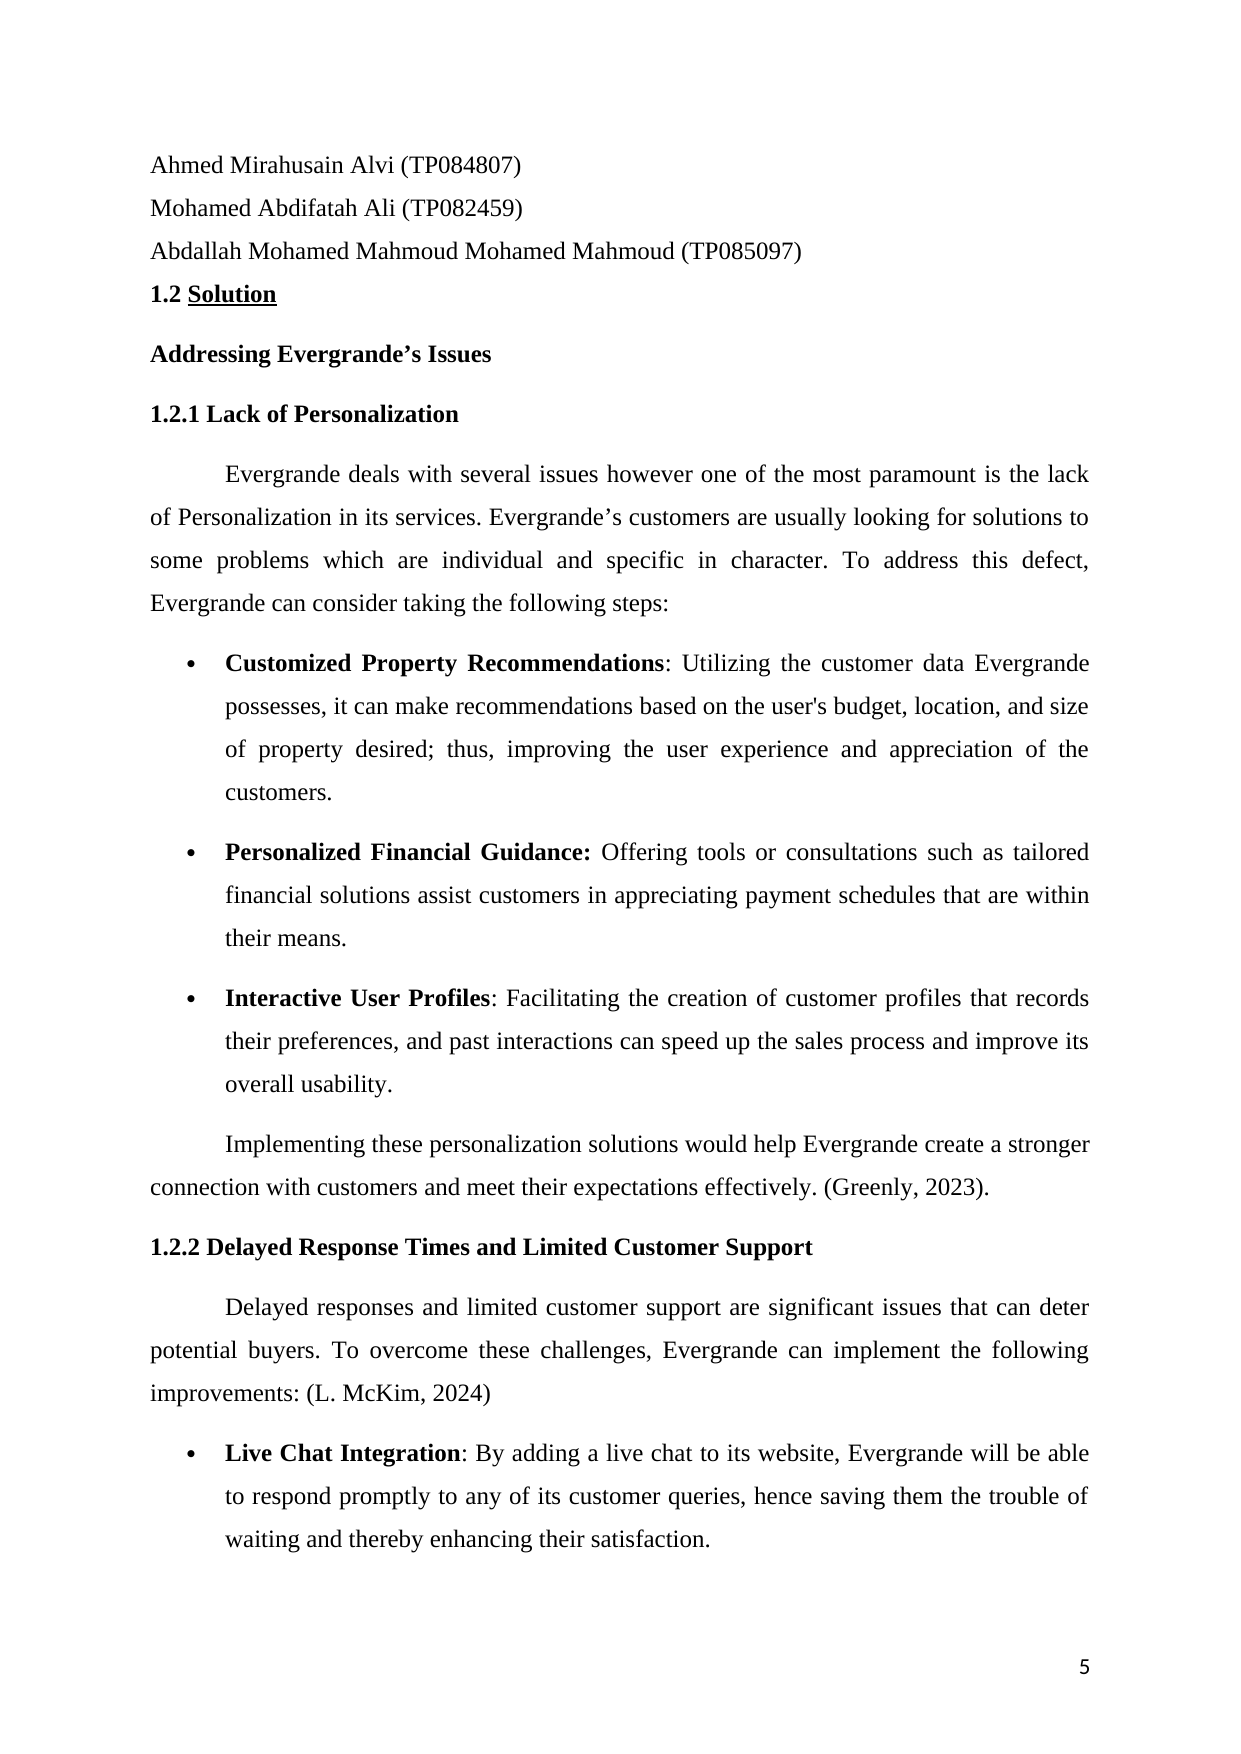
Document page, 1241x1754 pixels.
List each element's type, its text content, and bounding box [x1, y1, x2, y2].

text Delayed responses and limited customer support are significant issues that can deter potential buyers. To overcome these challenges, Evergrande can implement the following improvements: (L. McKim, 2024) [150, 1292, 1090, 1407]
text Ahmed Mirahusain Alvi (TP084807) Mohamed Abdifatah Ali (TP082459) Abdallah Mohamed Mahmoud Mohamed Mahmoud (TP085097) 1.2 Solution [150, 150, 1090, 308]
text 1.2.1 Lack of Personalization [150, 399, 1090, 428]
list Customized Property Recommendations: Utilizing the customer data Evergrande possesses, it can make recommendations based on the user's budget, location, and size of property desired; thus, improving the user experience and appreciation of the customers. [187, 648, 1090, 806]
text Implementing these personalization solutions would help Evergrande create a stronger connection with customers and meet their expectations effectively. (Greenly, 2023). [150, 1129, 1090, 1201]
text Addressing Evergrande’s Issues [150, 339, 1090, 368]
list Live Chat Integration: By adding a live chat to its website, Evergrande will be able to respond promptly to any of its customer queries, hence saving them the trouble of waiting and thereby enhancing their satisfaction. [187, 1438, 1090, 1553]
text 1.2.2 Delayed Response Times and Limited Customer Support [150, 1232, 1090, 1261]
list Personalized Financial Guidance: Offering tools or consultations such as tailored financial solutions assist customers in appreciating payment schedules that are within their means. [187, 837, 1090, 952]
text Evergrande deals with several issues however one of the most paramount is the lack of Personalization in its services. Evergrande’s customers are usually looking for solutions to some problems which are individual and specific in character. To address this defect, Evergrande can consider taking the following steps: [150, 459, 1090, 617]
list Interactive User Profiles: Facilitating the creation of customer profiles that records their preferences, and past interactions can speed up the sales process and improve its overall usability. [187, 983, 1090, 1098]
